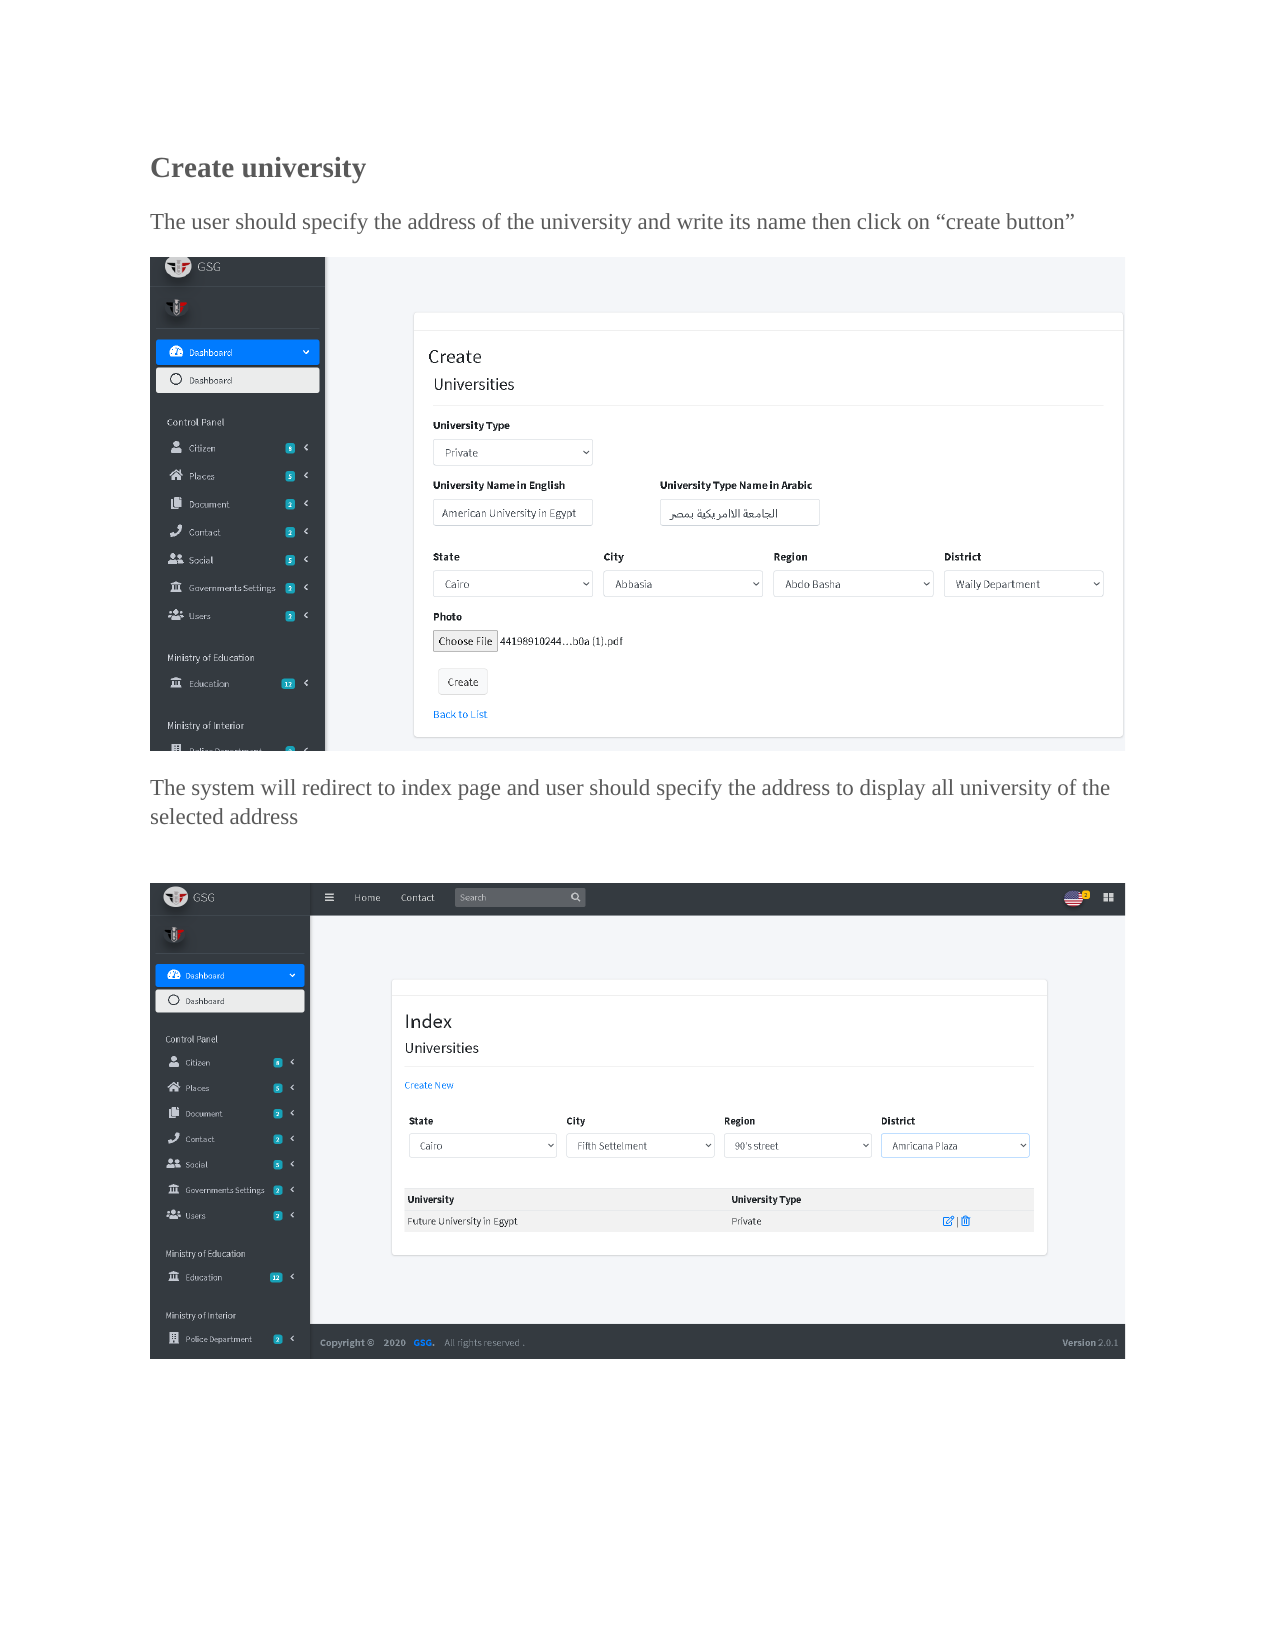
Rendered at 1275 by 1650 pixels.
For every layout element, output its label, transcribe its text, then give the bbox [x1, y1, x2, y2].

text The system will redirect to index page and user should specify the address to display all university of the selected address [150, 774, 1125, 829]
picture [150, 883, 1125, 1359]
picture [150, 257, 1125, 751]
text The user should specify the address of the university and write its name then click on “create button” [150, 208, 1125, 234]
text Create university [150, 150, 1125, 183]
